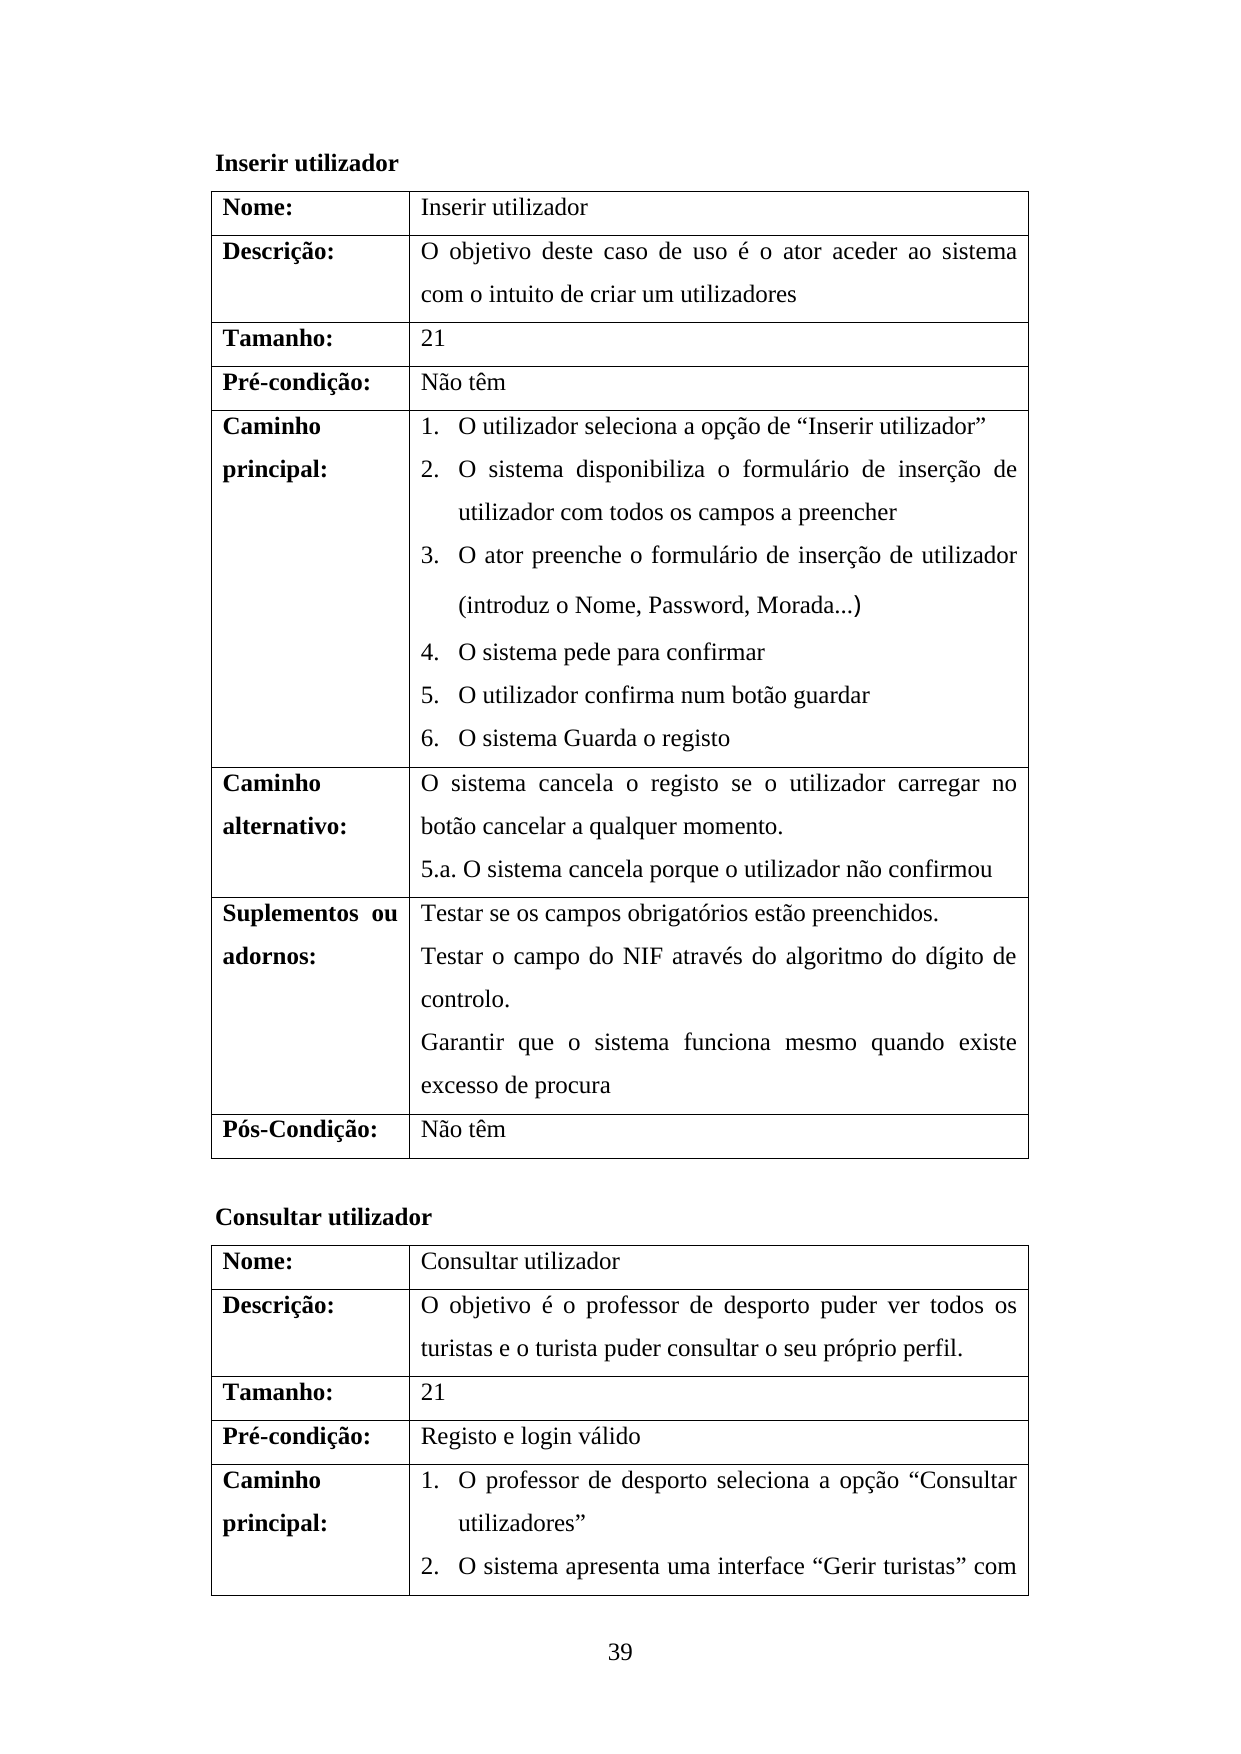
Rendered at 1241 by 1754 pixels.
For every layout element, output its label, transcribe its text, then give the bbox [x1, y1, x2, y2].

text Consultar utilizador [215, 1202, 1063, 1230]
table_cell Registo e login válido [410, 1421, 1028, 1464]
text Inserir utilizador [215, 148, 1063, 176]
table_cell Descrição: [212, 236, 409, 322]
table_cell Não têm [410, 367, 1028, 410]
table_cell Caminho principal: [212, 1465, 409, 1594]
table_cell O objetivo deste caso de uso é o ator aceder ao sistema com o intuito de criar um utilizadores [410, 236, 1028, 322]
table_cell Pré-condição: [212, 1421, 409, 1464]
table_cell Tamanho: [212, 323, 409, 366]
table_cell Descrição: [212, 1290, 409, 1376]
table_cell Caminho alternativo: [212, 768, 409, 897]
table_cell Tamanho: [212, 1377, 409, 1420]
table_cell 21 [410, 323, 1028, 366]
table_header Nome: [212, 1246, 409, 1289]
table_header Consultar utilizador [410, 1246, 1028, 1289]
table_cell O sistema cancela o registo se o utilizador carregar no botão cancelar a qualquer momento. 5.a. O sistema cancela porque o utilizador não confirmou [410, 768, 1028, 897]
table_cell Não têm [410, 1115, 1028, 1157]
table_cell O objetivo é o professor de desporto puder ver todos os turistas e o turista puder consultar o seu próprio perfil. [410, 1290, 1028, 1376]
table_header Inserir utilizador [410, 192, 1028, 235]
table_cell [410, 1465, 1028, 1594]
table_cell O utilizador seleciona a opção de “Inserir utilizador” O sistema disponibiliza o formulário de inserção de utilizador com todos os campos a preencher O ator preenche o formulário de inserção de utilizador (introduz o Nome, Password, Morada...) O sistema pede para confirmar O utilizador confirma num botão guardar O sistema Guarda o registo [410, 411, 1028, 767]
table_cell Testar se os campos obrigatórios estão preenchidos. Testar o campo do NIF através do algoritmo do dígito de controlo. Garantir que o sistema funciona mesmo quando existe excesso de procura [410, 898, 1028, 1113]
table_cell Pré-condição: [212, 367, 409, 410]
table_cell Suplementos ou adornos: [212, 898, 409, 1113]
table_cell Caminho principal: [212, 411, 409, 767]
table_header Nome: [212, 192, 409, 235]
table_cell 21 [410, 1377, 1028, 1420]
table_cell Pós-Condição: [212, 1115, 409, 1157]
